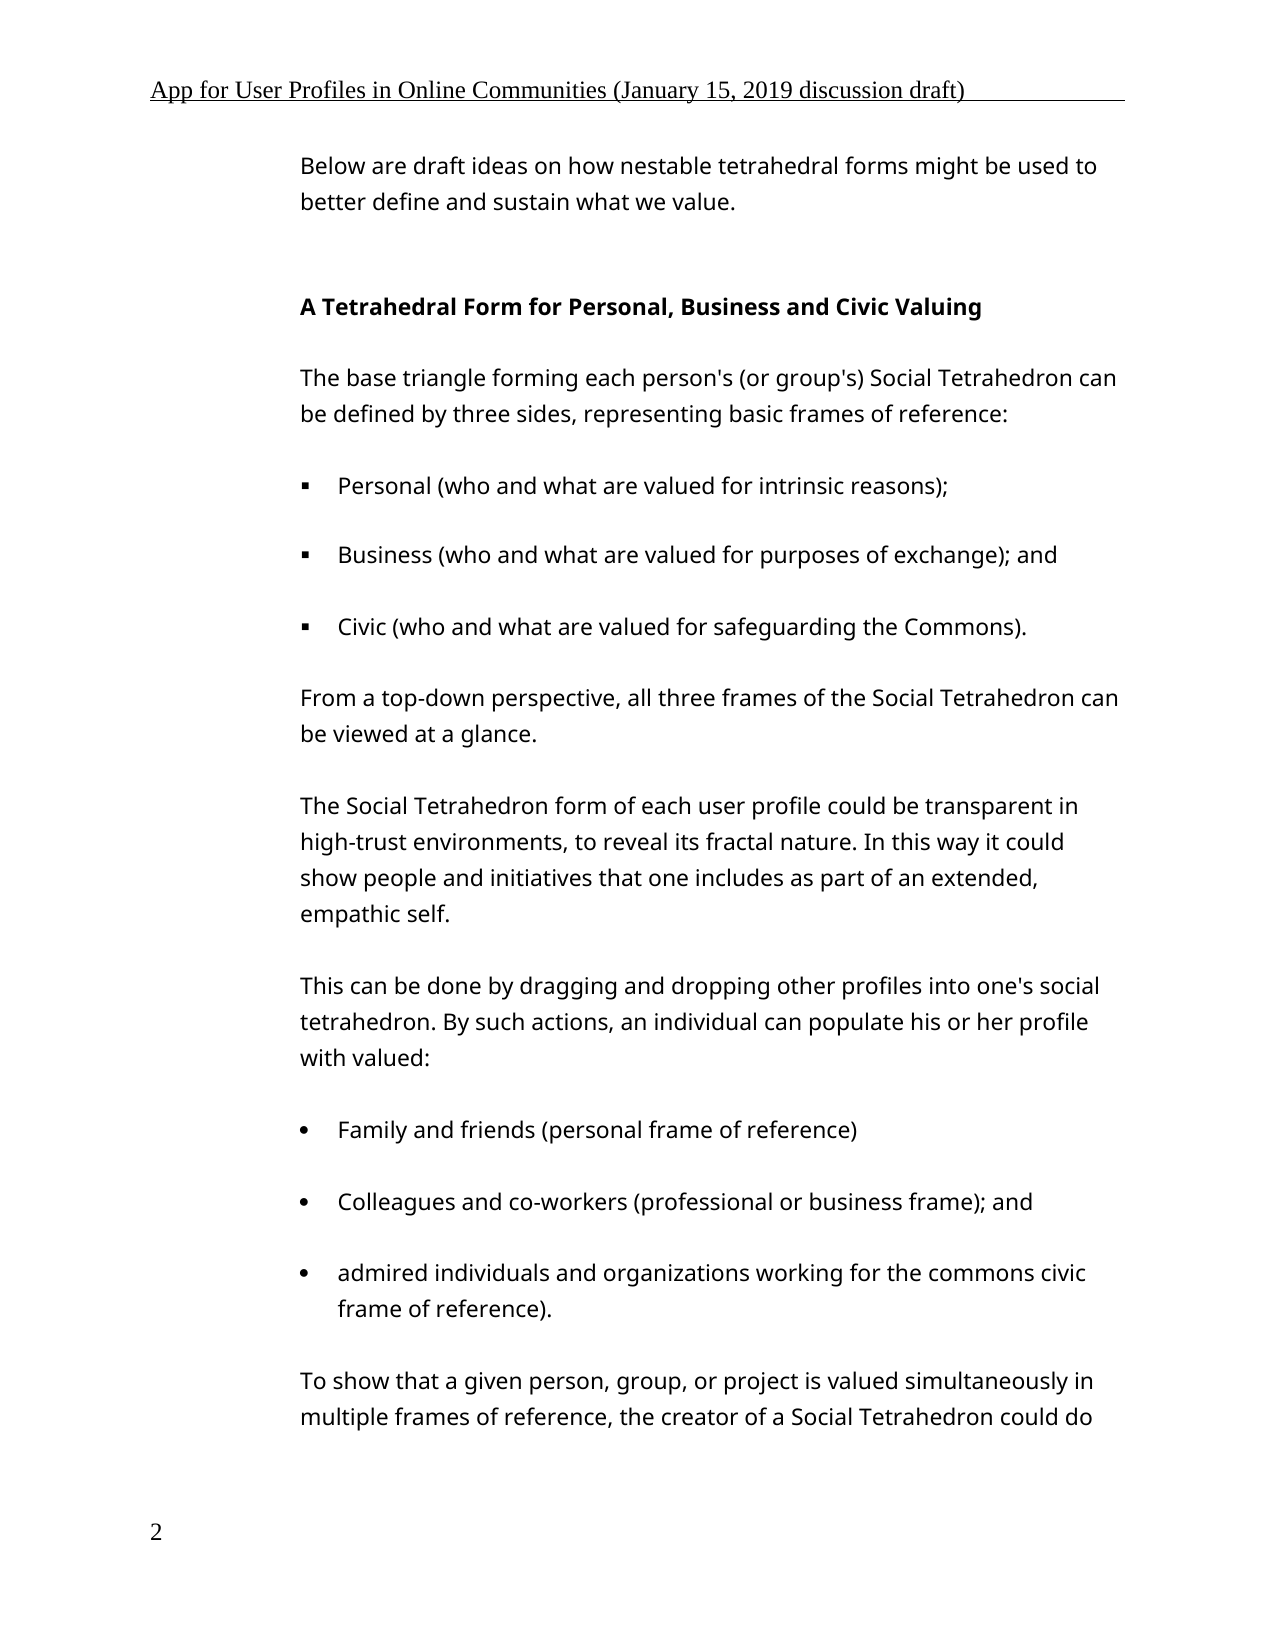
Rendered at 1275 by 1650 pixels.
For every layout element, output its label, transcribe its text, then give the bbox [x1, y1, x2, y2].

text This can be done by dragging and dropping other profiles into one's social tetrahedron. By such actions, an individual can populate his or her profile with valued: [300, 970, 1125, 1073]
text The Social Tetrahedron form of each user profile could be transparent in high-trust environments, to reveal its fractal nature. In this way it could show people and initiatives that one includes as part of an extended, empathic self. [300, 790, 1125, 929]
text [300, 1365, 1125, 1432]
text The base triangle forming each person's (or group's) Social Tetrahedron can be defined by three sides, representing basic frames of reference: [300, 362, 1125, 429]
list Civic (who and what are valued for safeguarding the Commons). [300, 611, 1125, 642]
text A Tetrahedral Form for Personal, Business and Civic Valuing [300, 290, 1125, 322]
text Below are draft ideas on how nestable tetrahedral forms might be used to better define and sustain what we value. [300, 150, 1125, 250]
list Colleagues and co-workers (professional or business frame); and [300, 1186, 1125, 1217]
list Personal (who and what are valued for intrinsic reasons); [300, 470, 1125, 534]
list Family and friends (personal frame of reference) [300, 1114, 1125, 1145]
list admired individuals and organizations working for the commons civic frame of reference). [300, 1257, 1125, 1324]
text From a top-down perspective, all three frames of the Social Tetrahedron can be viewed at a glance. [300, 682, 1125, 749]
list Business (who and what are valued for purposes of exchange); and [300, 539, 1125, 570]
